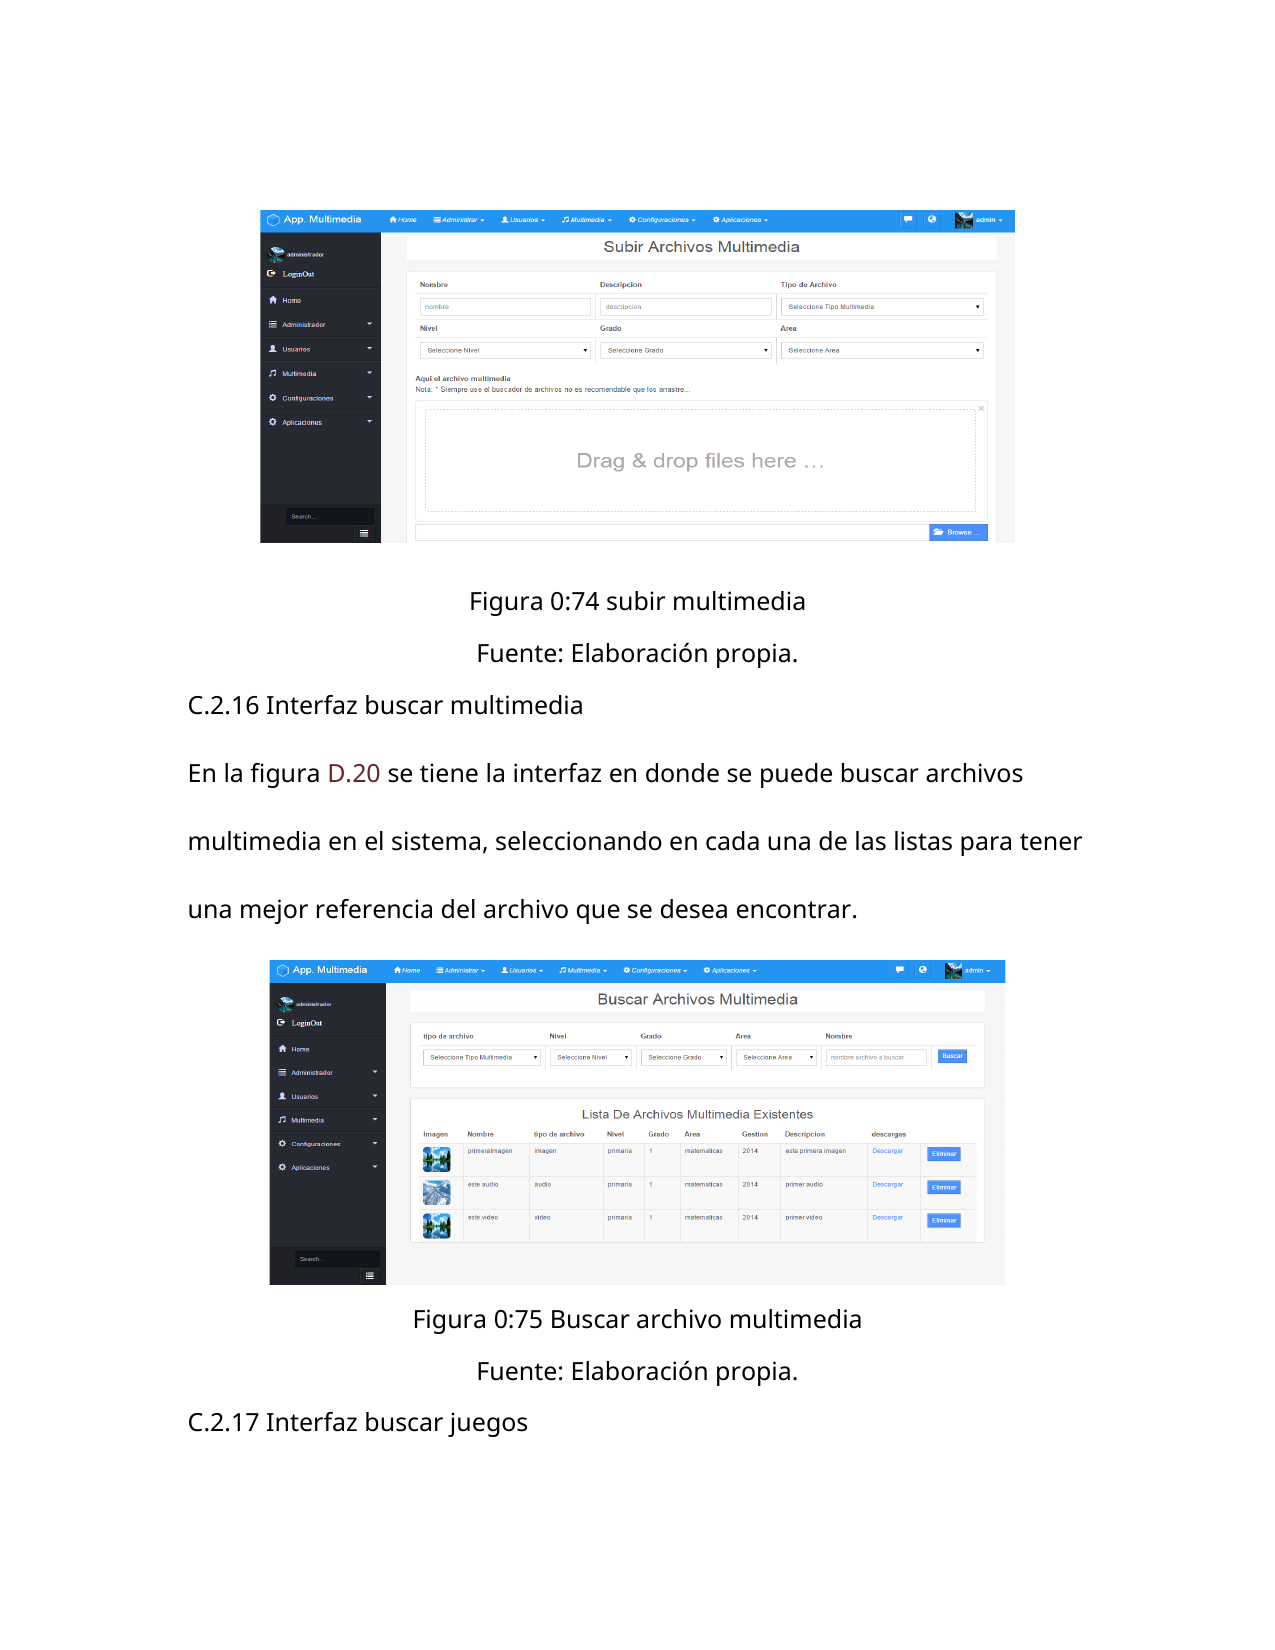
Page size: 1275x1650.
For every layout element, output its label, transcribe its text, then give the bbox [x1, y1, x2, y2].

text En la figura D.20 se tiene la interfaz en donde se puede buscar archivos multimedia en el sistema, seleccionando en cada una de las listas para tener una mejor referencia del archivo que se desea encontrar. [187, 756, 1087, 926]
text C.2.16 Interfaz buscar multimedia [187, 687, 1087, 721]
text Fuente: Elaboración propia. [187, 636, 1087, 670]
text C.2.17 Interfaz buscar juegos [187, 1405, 1087, 1439]
text Fuente: Elaboración propia. [187, 1353, 1087, 1387]
